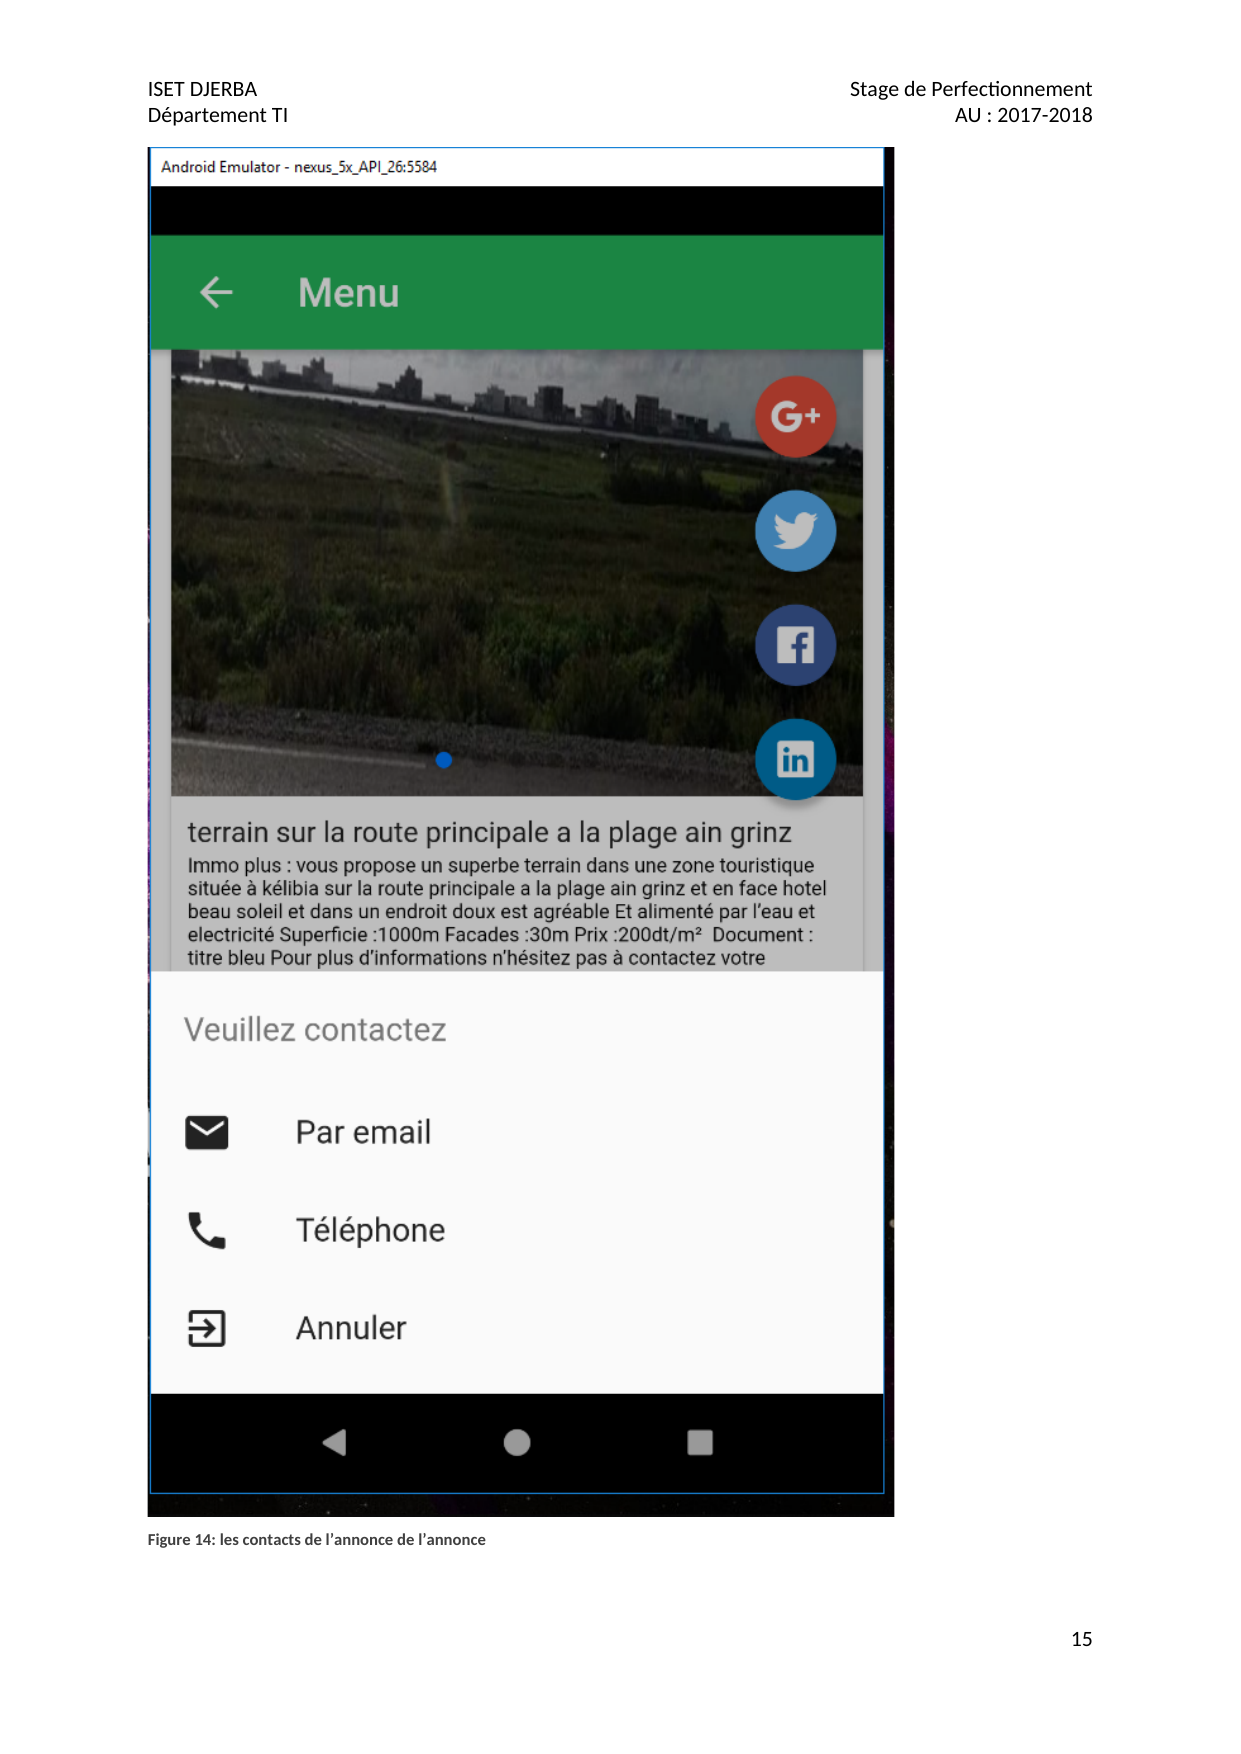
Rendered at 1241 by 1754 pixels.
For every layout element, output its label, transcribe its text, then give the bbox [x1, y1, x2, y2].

text Figure 14: les contacts de l’annonce de l’annonce [148, 1529, 1093, 1549]
picture [147, 147, 895, 1517]
